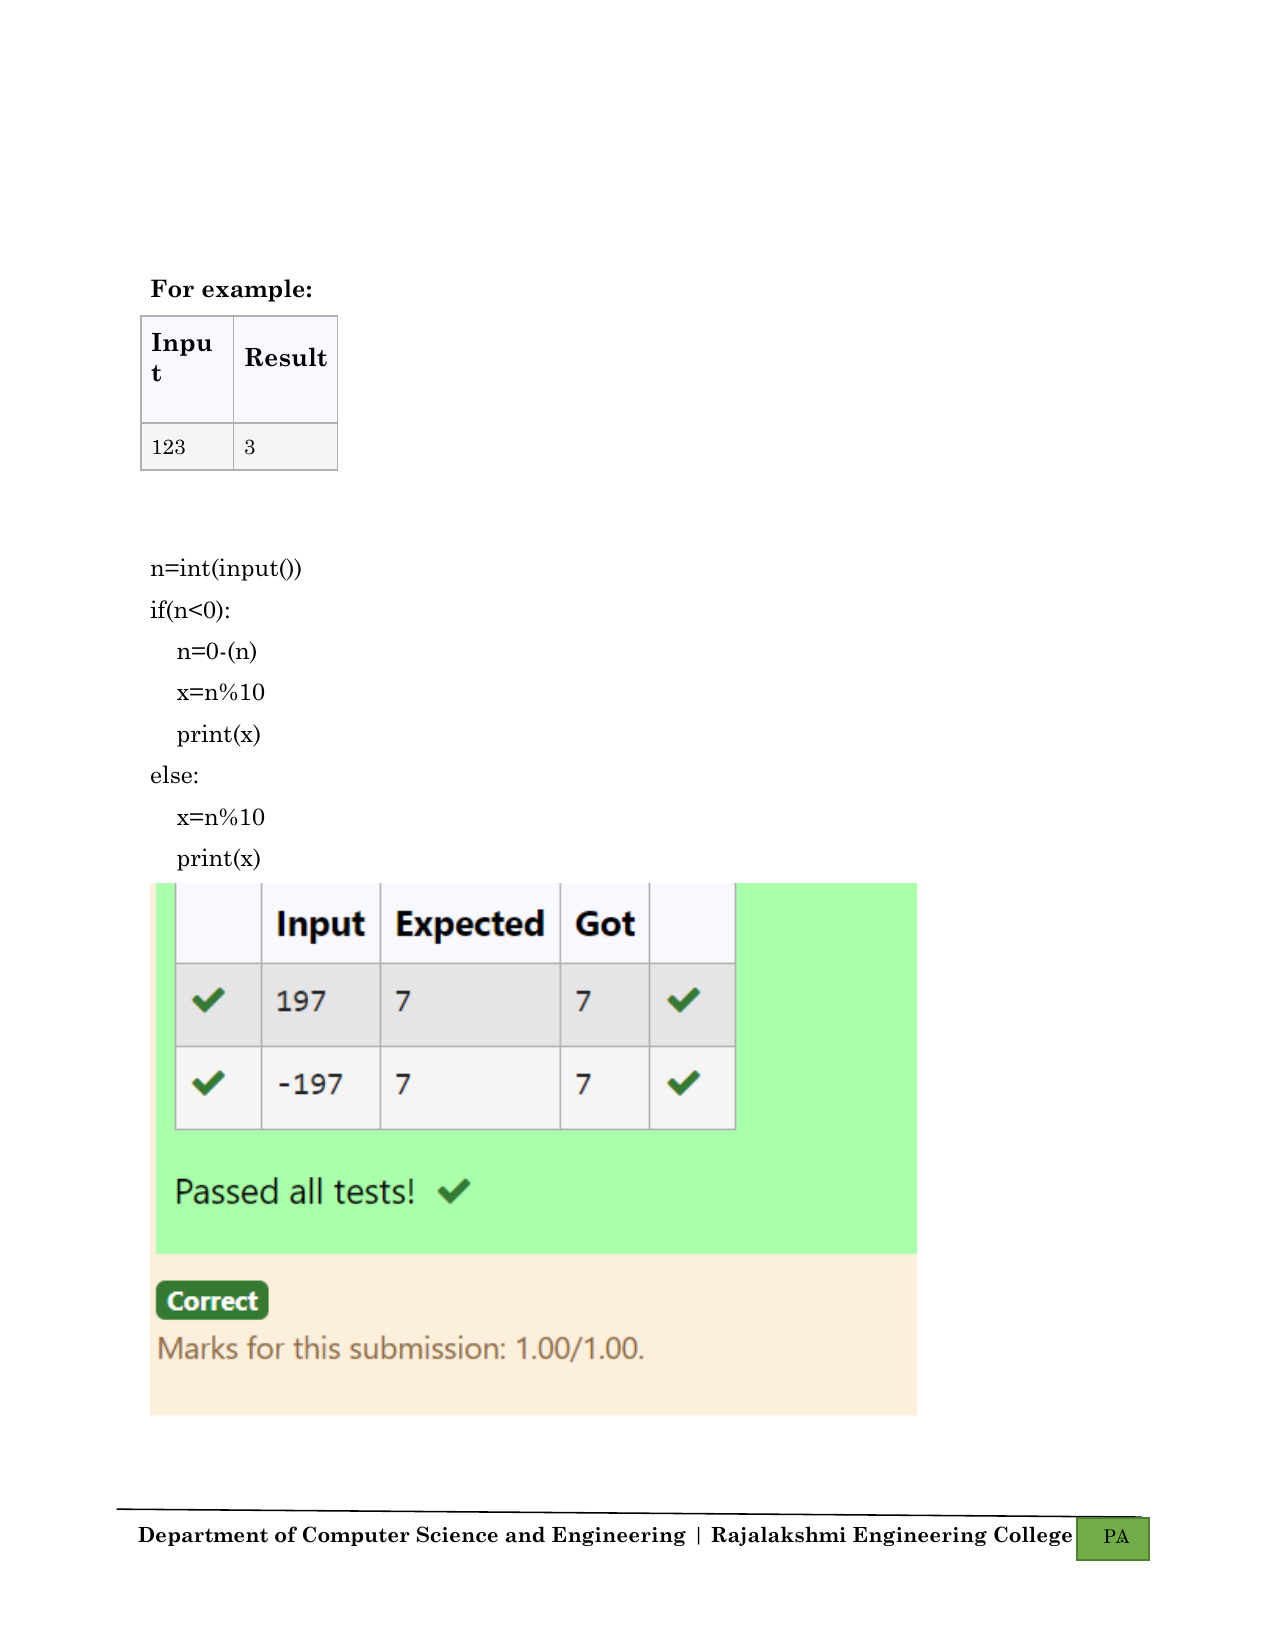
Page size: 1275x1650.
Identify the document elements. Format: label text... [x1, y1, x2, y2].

text else: [150, 760, 1125, 789]
text x=n%10 [150, 677, 1125, 706]
picture [150, 883, 918, 1425]
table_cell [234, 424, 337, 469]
text n=0-(n) [150, 636, 1125, 665]
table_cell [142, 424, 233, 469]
text if(n<0): [150, 594, 1125, 623]
text n=int(input()) [150, 553, 1125, 582]
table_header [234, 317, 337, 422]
text For example: [150, 274, 1125, 303]
text x=n%10 [150, 801, 1125, 830]
text print(x) [150, 843, 1125, 871]
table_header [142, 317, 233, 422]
text print(x) [150, 718, 1125, 747]
